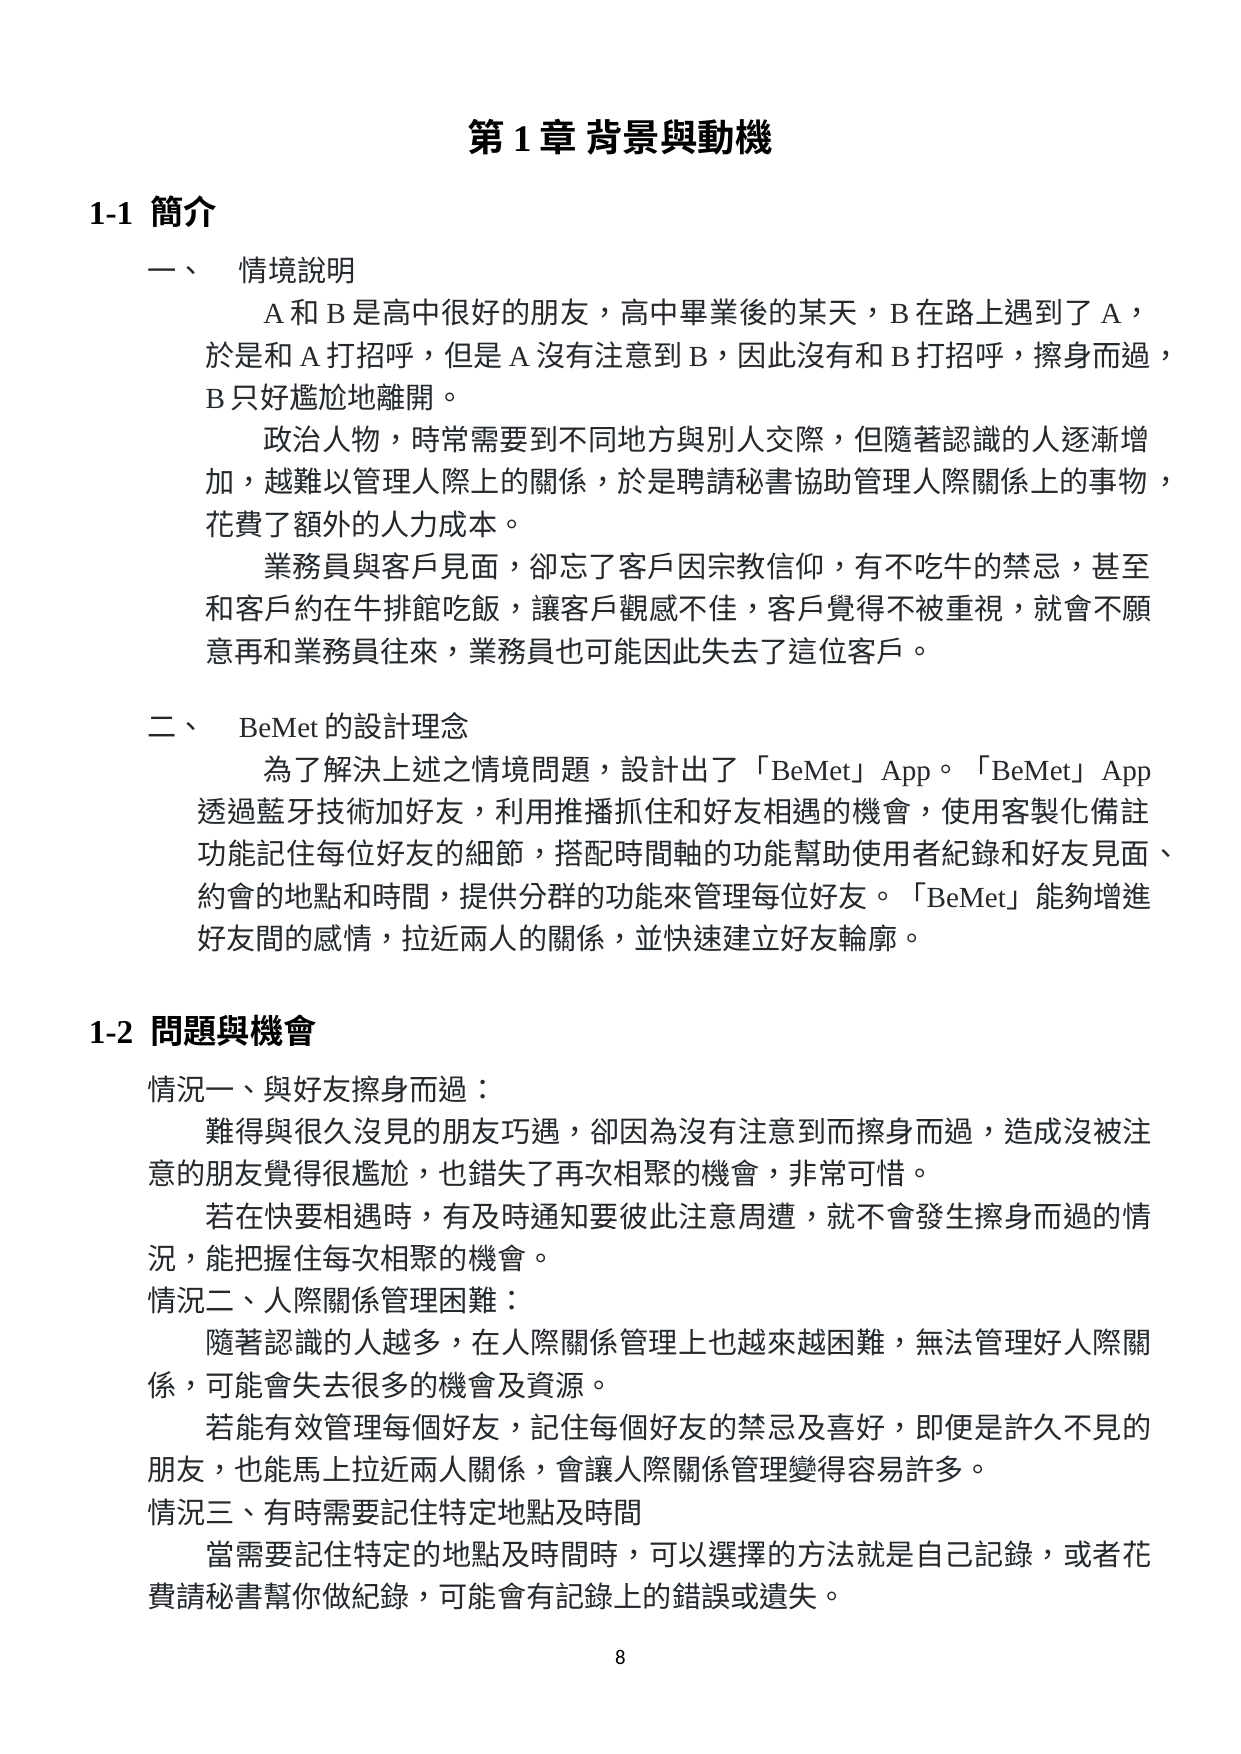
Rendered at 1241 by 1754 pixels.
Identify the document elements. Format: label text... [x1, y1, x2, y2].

text 1-2 問題與機會 [89, 991, 1152, 1066]
text 1-1 簡介 [89, 173, 1152, 248]
list BeMet的設計理念 [147, 704, 1152, 746]
text 難得與很久沒見的朋友巧遇，卻因為沒有注意到而擦身而過，造成沒被注意的朋友覺得很尷尬，也錯失了再次相聚的機會，非常可惜。 [147, 1109, 1152, 1193]
text 情況一、與好友擦身而過： [89, 1066, 1152, 1109]
text 當需要記住特定的地點及時間時，可以選擇的方法就是自己記錄，或者花費請秘書幫你做紀錄，可能會有記錄上的錯誤或遺失。 [147, 1532, 1152, 1616]
text A和B是高中很好的朋友，高中畢業後的某天，B在路上遇到了A，於是和A打招呼，但是A沒有注意到B，因此沒有和B打招呼，擦身而過，B只好尷尬地離開。 [205, 290, 1152, 417]
text 情況二、人際關係管理困難： [89, 1278, 1152, 1320]
text 若在快要相遇時，有及時通知要彼此注意周遭，就不會發生擦身而過的情況，能把握住每次相聚的機會。 [147, 1193, 1152, 1278]
text 政治人物，時常需要到不同地方與別人交際，但隨著認識的人逐漸增加，越難以管理人際上的關係，於是聘請秘書協助管理人際關係上的事物，花費了額外的人力成本。 [205, 417, 1152, 544]
text 業務員與客戶見面，卻忘了客戶因宗教信仰，有不吃牛的禁忌，甚至和客戶約在牛排館吃飯，讓客戶觀感不佳，客戶覺得不被重視，就會不願意再和業務員往來，業務員也可能因此失去了這位客戶。 [205, 544, 1152, 671]
text 隨著認識的人越多，在人際關係管理上也越來越困難，無法管理好人際關係，可能會失去很多的機會及資源。 [147, 1320, 1152, 1405]
text 第1章 背景與動機 [89, 98, 1152, 173]
text 情況三、有時需要記住特定地點及時間 [89, 1489, 1152, 1532]
text 若能有效管理每個好友，記住每個好友的禁忌及喜好，即便是許久不見的朋友，也能馬上拉近兩人關係，會讓人際關係管理變得容易許多。 [147, 1405, 1152, 1489]
list 情境說明 [147, 248, 1152, 290]
text 為了解決上述之情境問題，設計出了「BeMet」App。「BeMet」App透過藍牙技術加好友，利用推播抓住和好友相遇的機會，使用客製化備註功能記住每位好友的細節，搭配時間軸的功能幫助使用者紀錄和好友見面、約會的地點和時間，提供分群的功能來管理每位好友。「BeMet」能夠增進好友間的感情，拉近兩人的關係，並快速建立好友輪廓。 [197, 746, 1152, 958]
